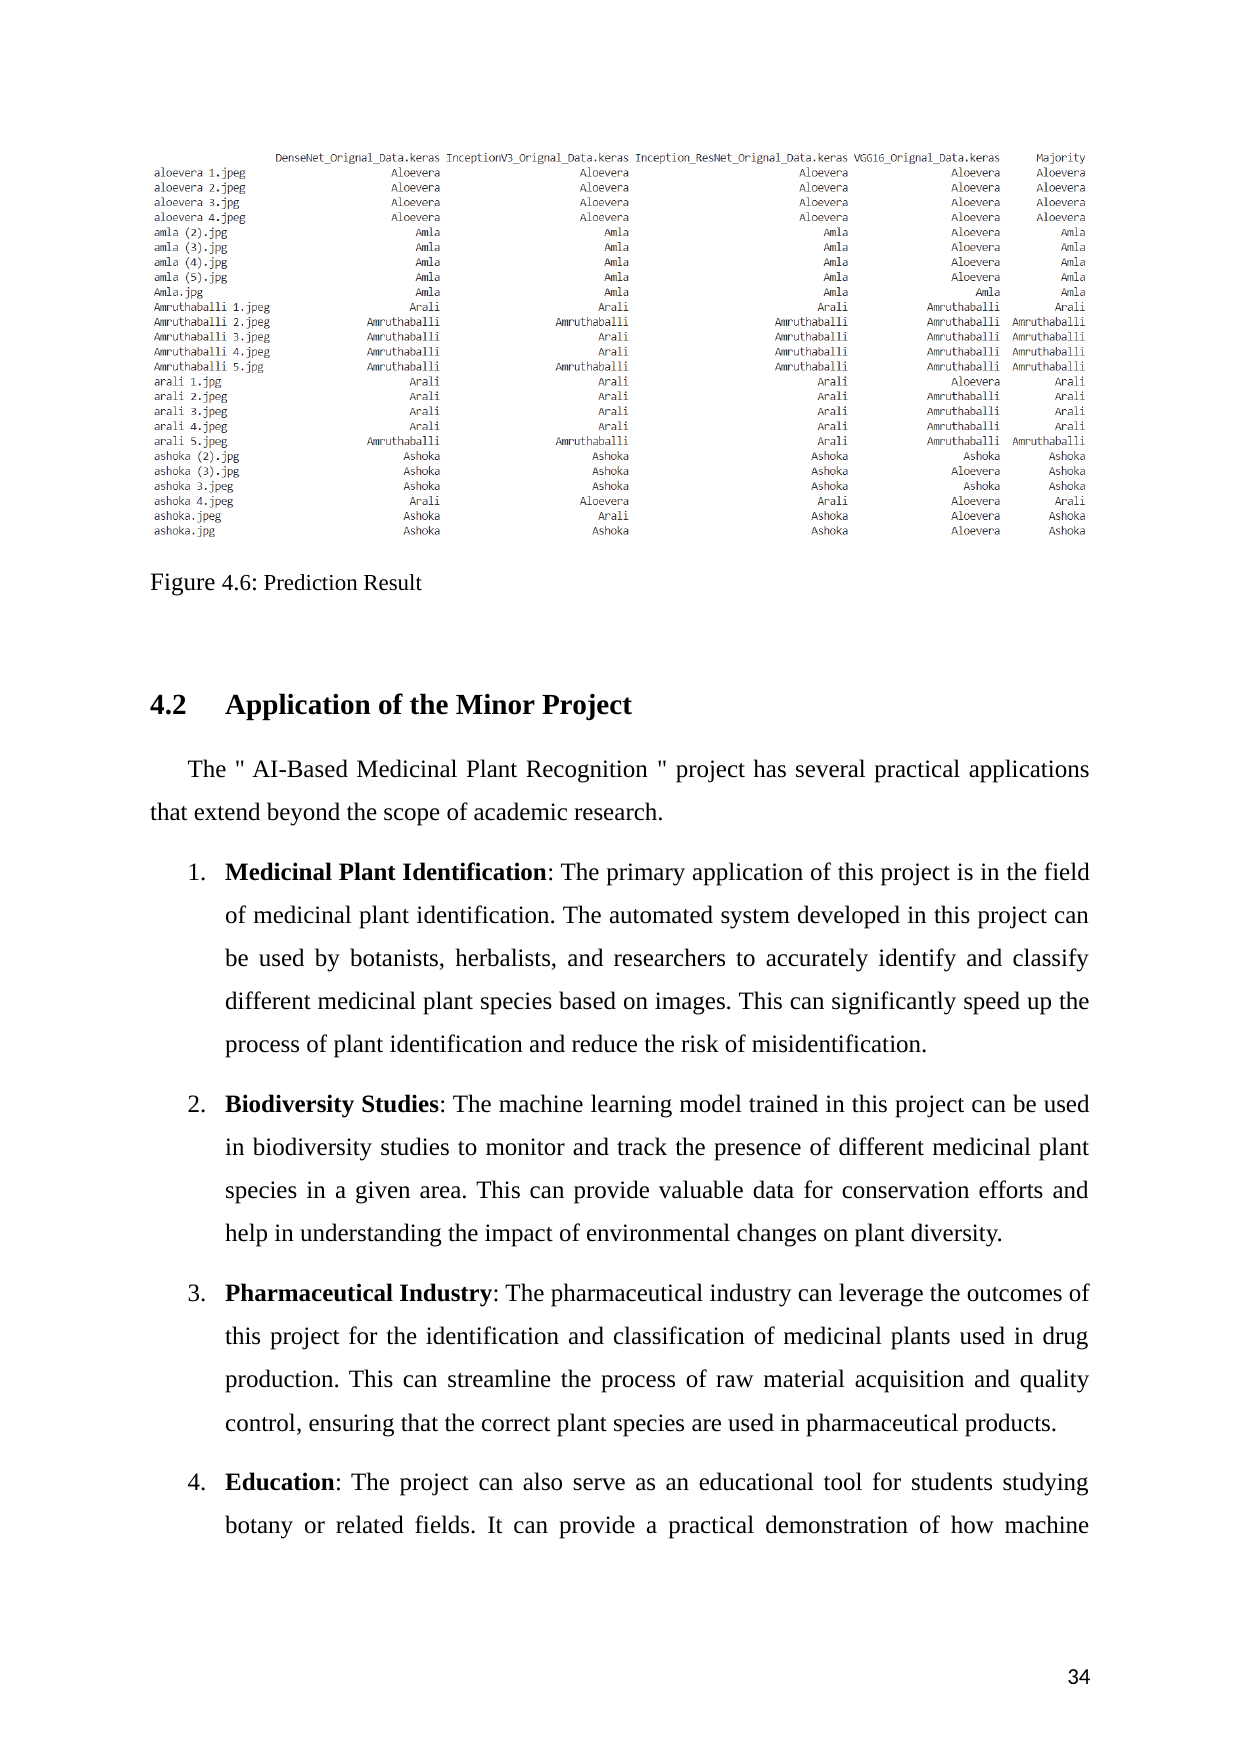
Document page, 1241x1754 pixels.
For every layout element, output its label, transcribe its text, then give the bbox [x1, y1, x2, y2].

picture [150, 150, 1091, 537]
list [187, 1467, 1090, 1539]
text 4.2 Application of the Minor Project [150, 687, 1090, 720]
list Pharmaceutical Industry: The pharmaceutical industry can leverage the outcomes of this project for the identification and classification of medicinal plants used in drug production. This can streamline the process of raw material acquisition and quality control, ensuring that the correct plant species are used in pharmaceutical products. [187, 1278, 1090, 1436]
list Biodiversity Studies: The machine learning model trained in this project can be used in biodiversity studies to monitor and track the presence of different medicinal plant species in a given area. This can provide valuable data for conservation efforts and help in understanding the impact of environmental changes on plant diversity. [187, 1089, 1090, 1247]
list Medicinal Plant Identification: The primary application of this project is in the field of medicinal plant identification. The automated system developed in this project can be used by botanists, herbalists, and researchers to accurately identify and classify different medicinal plant species based on images. This can significantly speed up the process of plant identification and reduce the risk of misidentification. [187, 857, 1090, 1058]
text The " AI-Based Medicinal Plant Recognition " project has several practical applications that extend beyond the scope of academic research. [150, 754, 1090, 826]
text Figure 4.6: Prediction Result [150, 567, 1090, 596]
